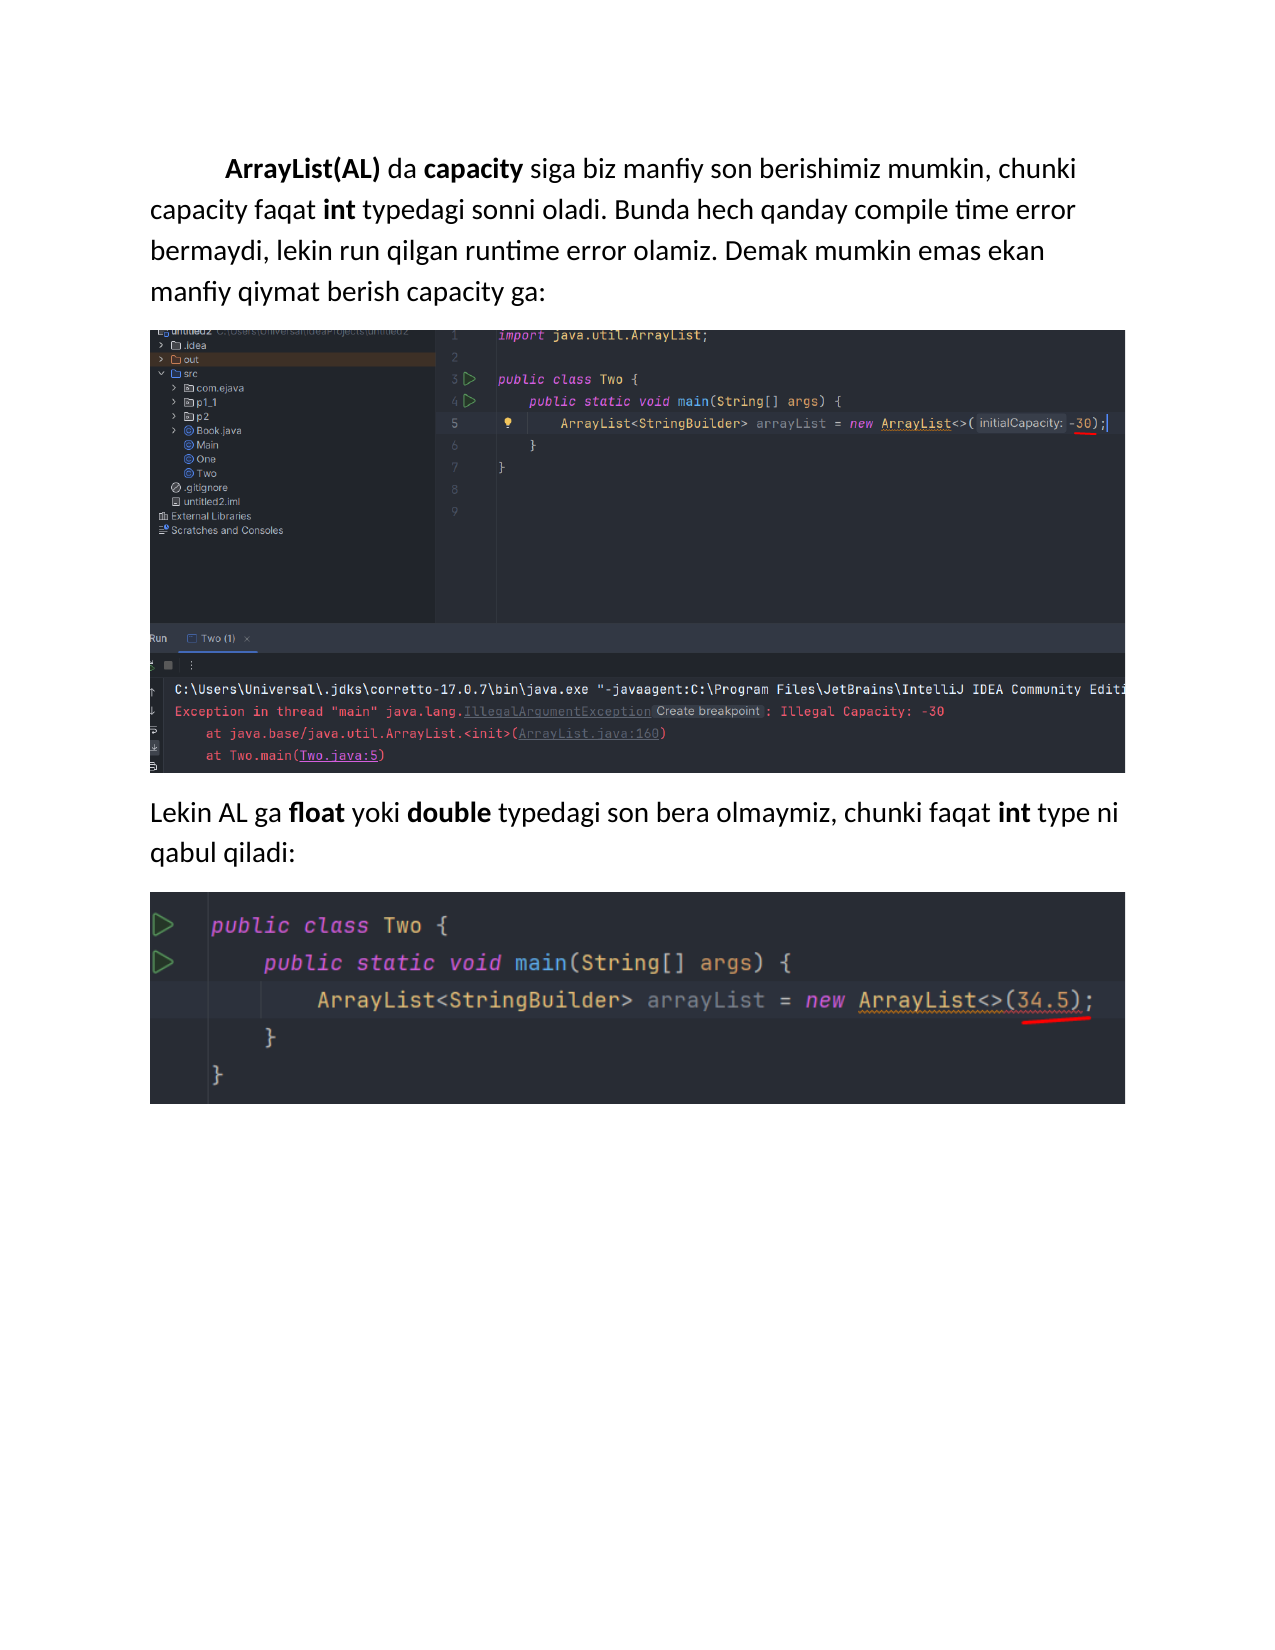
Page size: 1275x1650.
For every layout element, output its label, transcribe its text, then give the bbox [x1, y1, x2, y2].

picture [150, 330, 1125, 773]
text Lekin AL ga float yoki double typedagi son bera olmaymiz, chunki faqat int type ni qabul qiladi: [150, 794, 1125, 870]
text ArrayList(AL) da capacity siga biz manfiy son berishimiz mumkin, chunki capacity faqat int typedagi sonni oladi. Bunda hech qanday compile time error bermaydi, lekin run qilgan runtime error olamiz. Demak mumkin emas ekan manfiy qiymat berish capacity ga: [150, 150, 1125, 308]
picture [150, 892, 1125, 1104]
